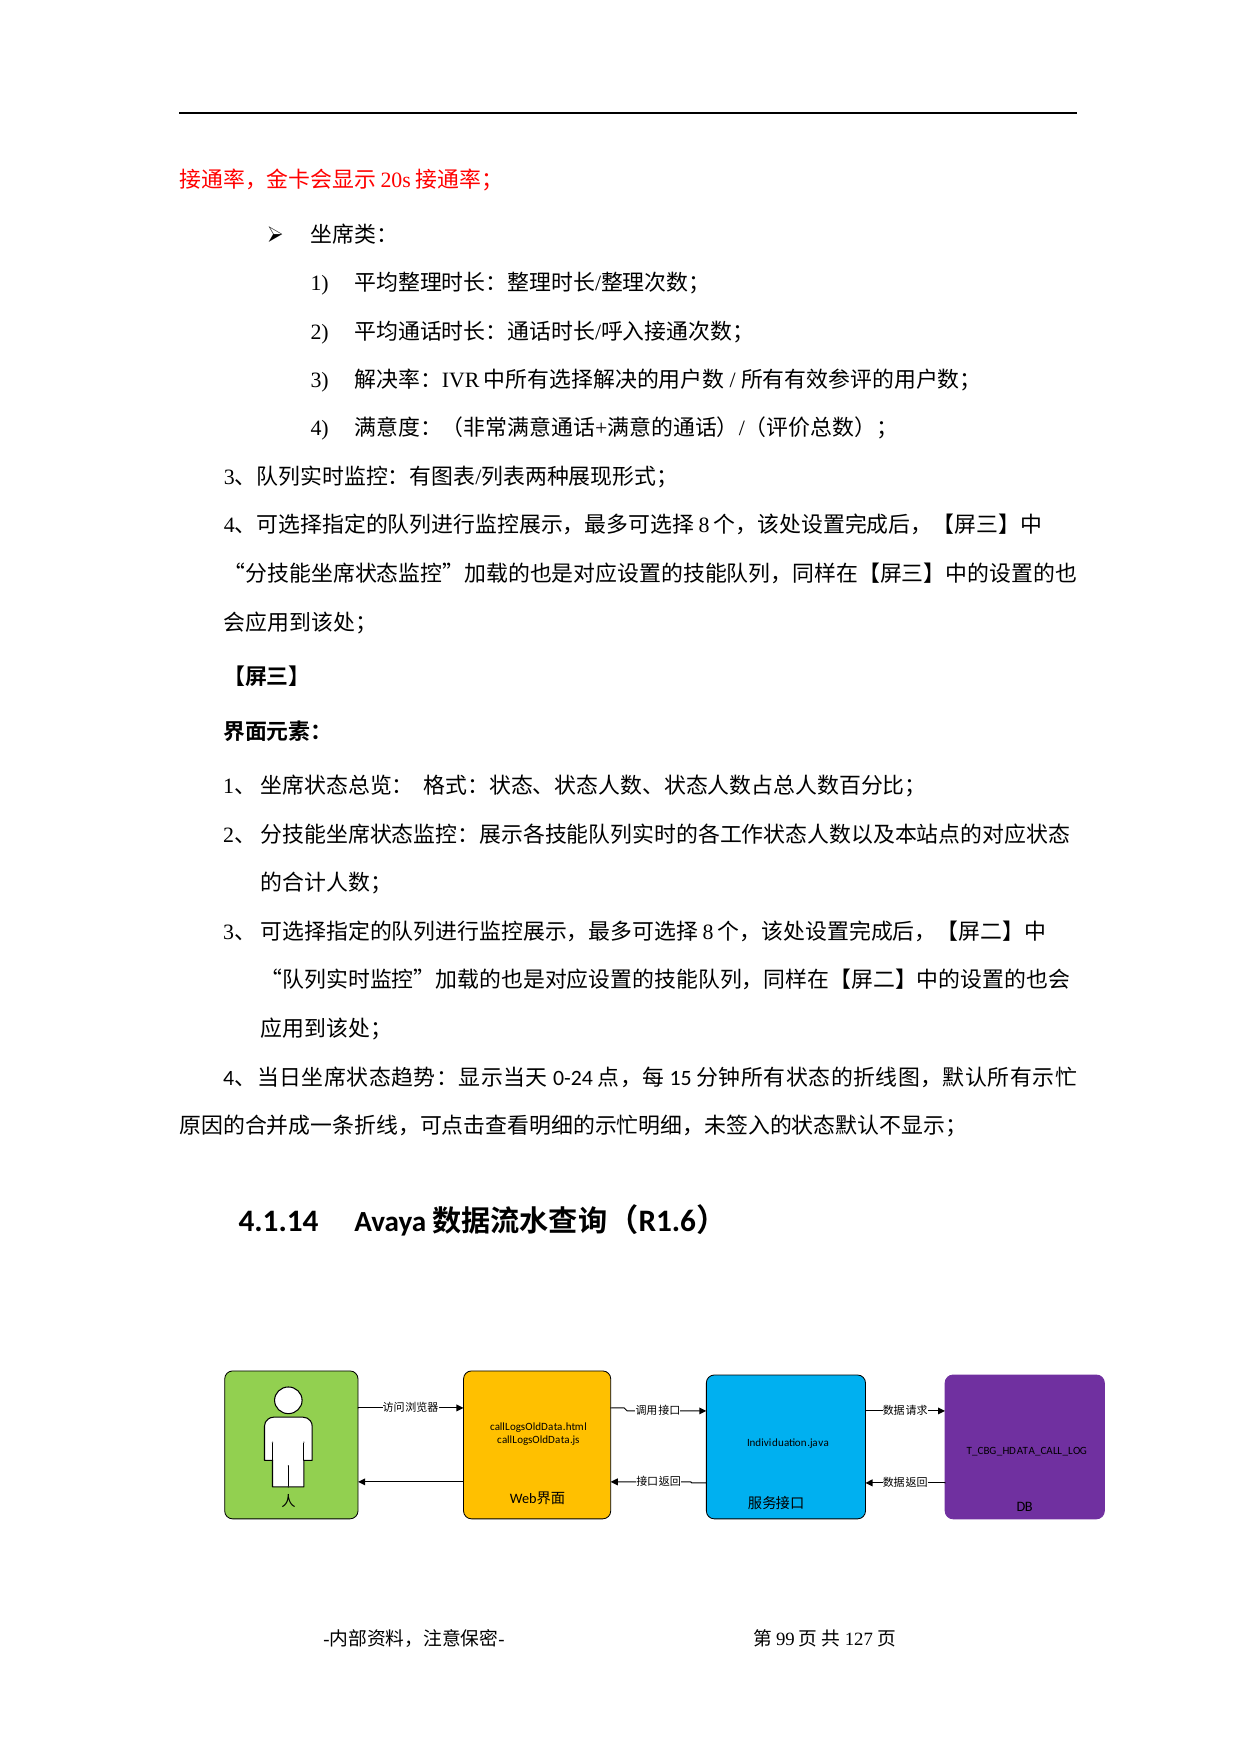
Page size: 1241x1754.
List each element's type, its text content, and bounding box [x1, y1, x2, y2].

list 队列实时监控：有图表/列表两种展现形式； [179, 458, 1077, 491]
text Avaya数据流水查询（R1.6） [238, 1185, 1055, 1250]
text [179, 162, 1077, 194]
list 平均整理时长：整理时长/整理次数； [310, 265, 1077, 297]
list 可选择指定的队列进行监控展示，最多可选择8个，该处设置完成后，【屏三】中“分技能坐席状态监控”加载的也是对应设置的技能队列，同样在【屏三】中的设置的也会应用到该处； [223, 507, 1077, 637]
text 界面元素： [223, 713, 1077, 746]
text 4、当日坐席状态趋势：显示当天0-24点，每15分钟所有状态的折线图，默认所有示忙原因的合并成一条折线，可点击查看明细的示忙明细，未签入的状态默认不显示； [179, 1059, 1077, 1140]
list 坐席类： [267, 217, 1077, 249]
list 解决率：IVR中所有选择解决的用户数 / 所有有效参评的用户数； [310, 362, 1077, 394]
list 坐席状态总览： 格式：状态、状态人数、状态人数占总人数百分比； [223, 768, 1077, 800]
list 可选择指定的队列进行监控展示，最多可选择8个，该处设置完成后，【屏二】中“队列实时监控”加载的也是对应设置的技能队列，同样在【屏二】中的设置的也会应用到该处； [223, 913, 1077, 1043]
text 【屏三】 [223, 659, 1077, 691]
list 平均通话时长：通话时长/呼入接通次数； [310, 313, 1077, 346]
list 分技能坐席状态监控：展示各技能队列实时的各工作状态人数以及本站点的对应状态的合计人数； [223, 816, 1077, 897]
list 满意度：（非常满意通话+满意的通话）/（评价总数）； [310, 410, 1077, 442]
